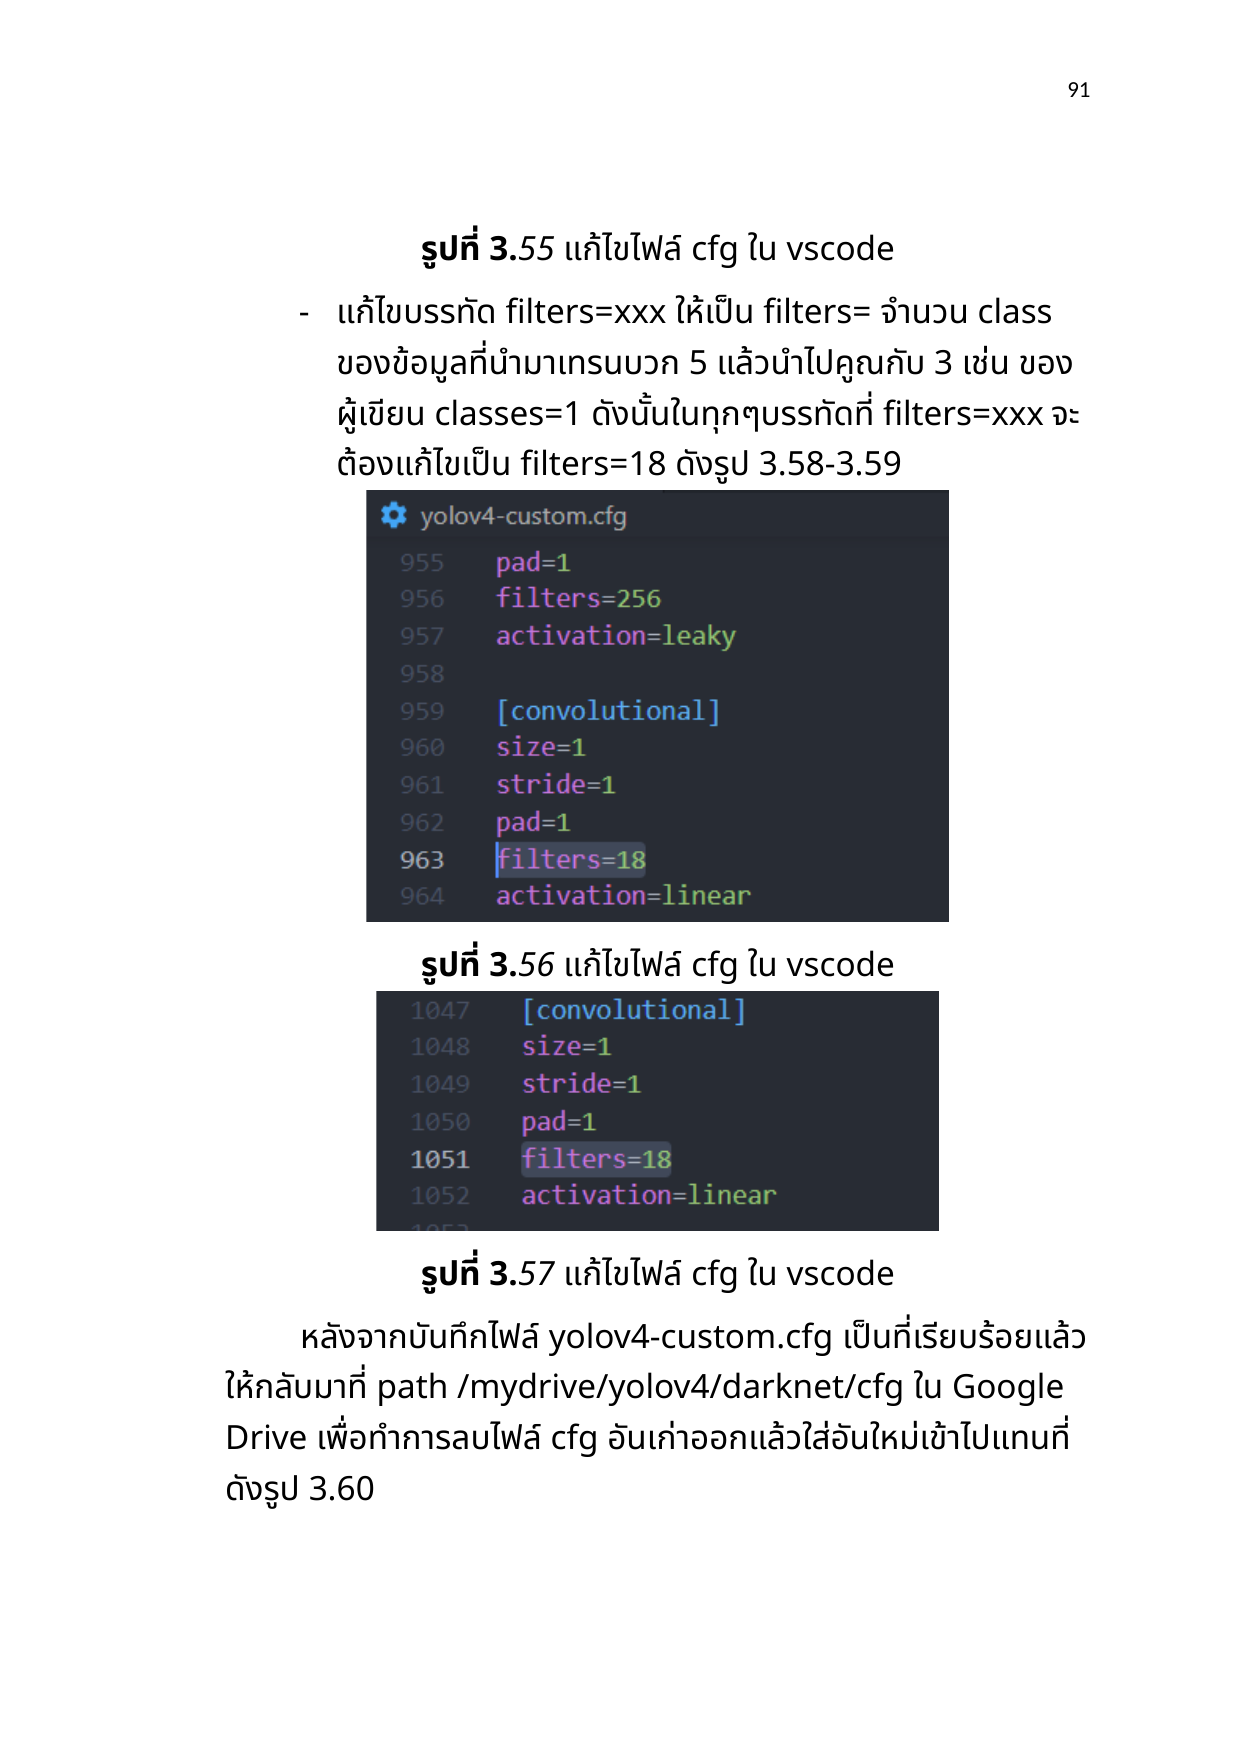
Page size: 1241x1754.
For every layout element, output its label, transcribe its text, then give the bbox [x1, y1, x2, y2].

text รูปที่ 3.56 แก้ไขไฟล์ cfg ใน vscode [225, 941, 1090, 991]
text รูปที่ 3.55 แก้ไขไฟล์ cfg ใน vscode [225, 225, 1090, 276]
text หลังจากบันทึกไฟล์ yolov4-custom.cfg เป็นที่เรียบร้อยแล้วให้กลับมาที่ path /mydrive/yolov4/darknet/cfg ใน Google Drive เพื่อทำการลบไฟล์ cfg อันเก่าออกแล้วใส่อันใหม่เข้าไปแทนที่ ดังรูป 3.60 [225, 1312, 1090, 1515]
list แก้ไขบรรทัด filters=xxx ให้เป็น filters= จำนวน class ของข้อมูลที่นำมาเทรนบวก 5 แล้วนำไปคูณกับ 3 เช่น ของผู้เขียน classes=1 ดังนั้นในทุกๆบรรทัดที่ filters=xxxจะต้องแก้ไขเป็น filters=18 ดังรูป 3.58-3.59 [299, 288, 1090, 491]
picture [366, 490, 949, 922]
text รูปที่ 3.57 แก้ไขไฟล์ cfg ใน vscode [225, 1249, 1090, 1300]
picture [376, 991, 939, 1231]
